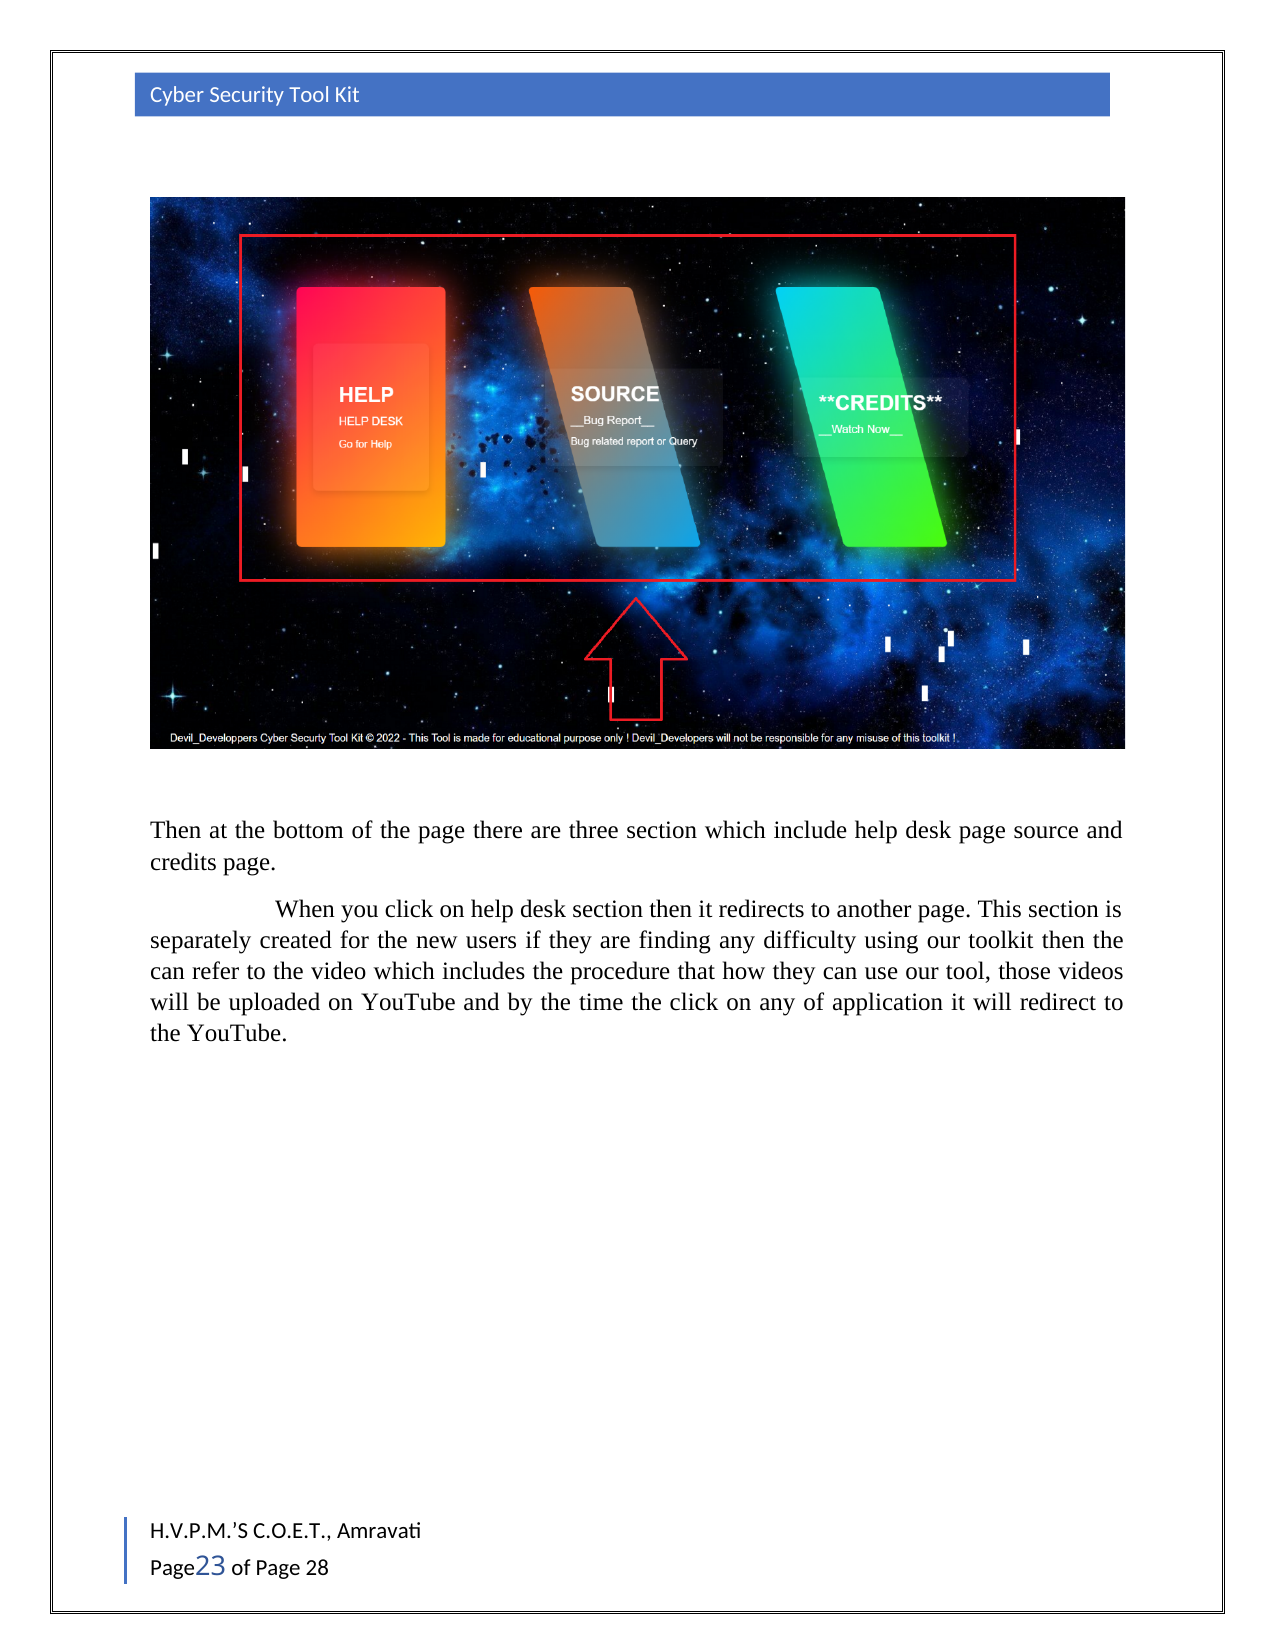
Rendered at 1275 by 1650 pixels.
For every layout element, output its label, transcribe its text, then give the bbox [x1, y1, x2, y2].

picture [150, 197, 1125, 749]
text When you click on help desk section then it redirects to another page. This section is separately created for the new users if they are finding any difficulty using our toolkit then the can refer to the video which includes the procedure that how they can use our tool, those videos will be uploaded on YouTube and by the time the click on any of application it will redirect to the YouTube. [150, 894, 1125, 1047]
text Then at the bottom of the page there are three section which include help desk page source and credits page. [150, 816, 1125, 875]
